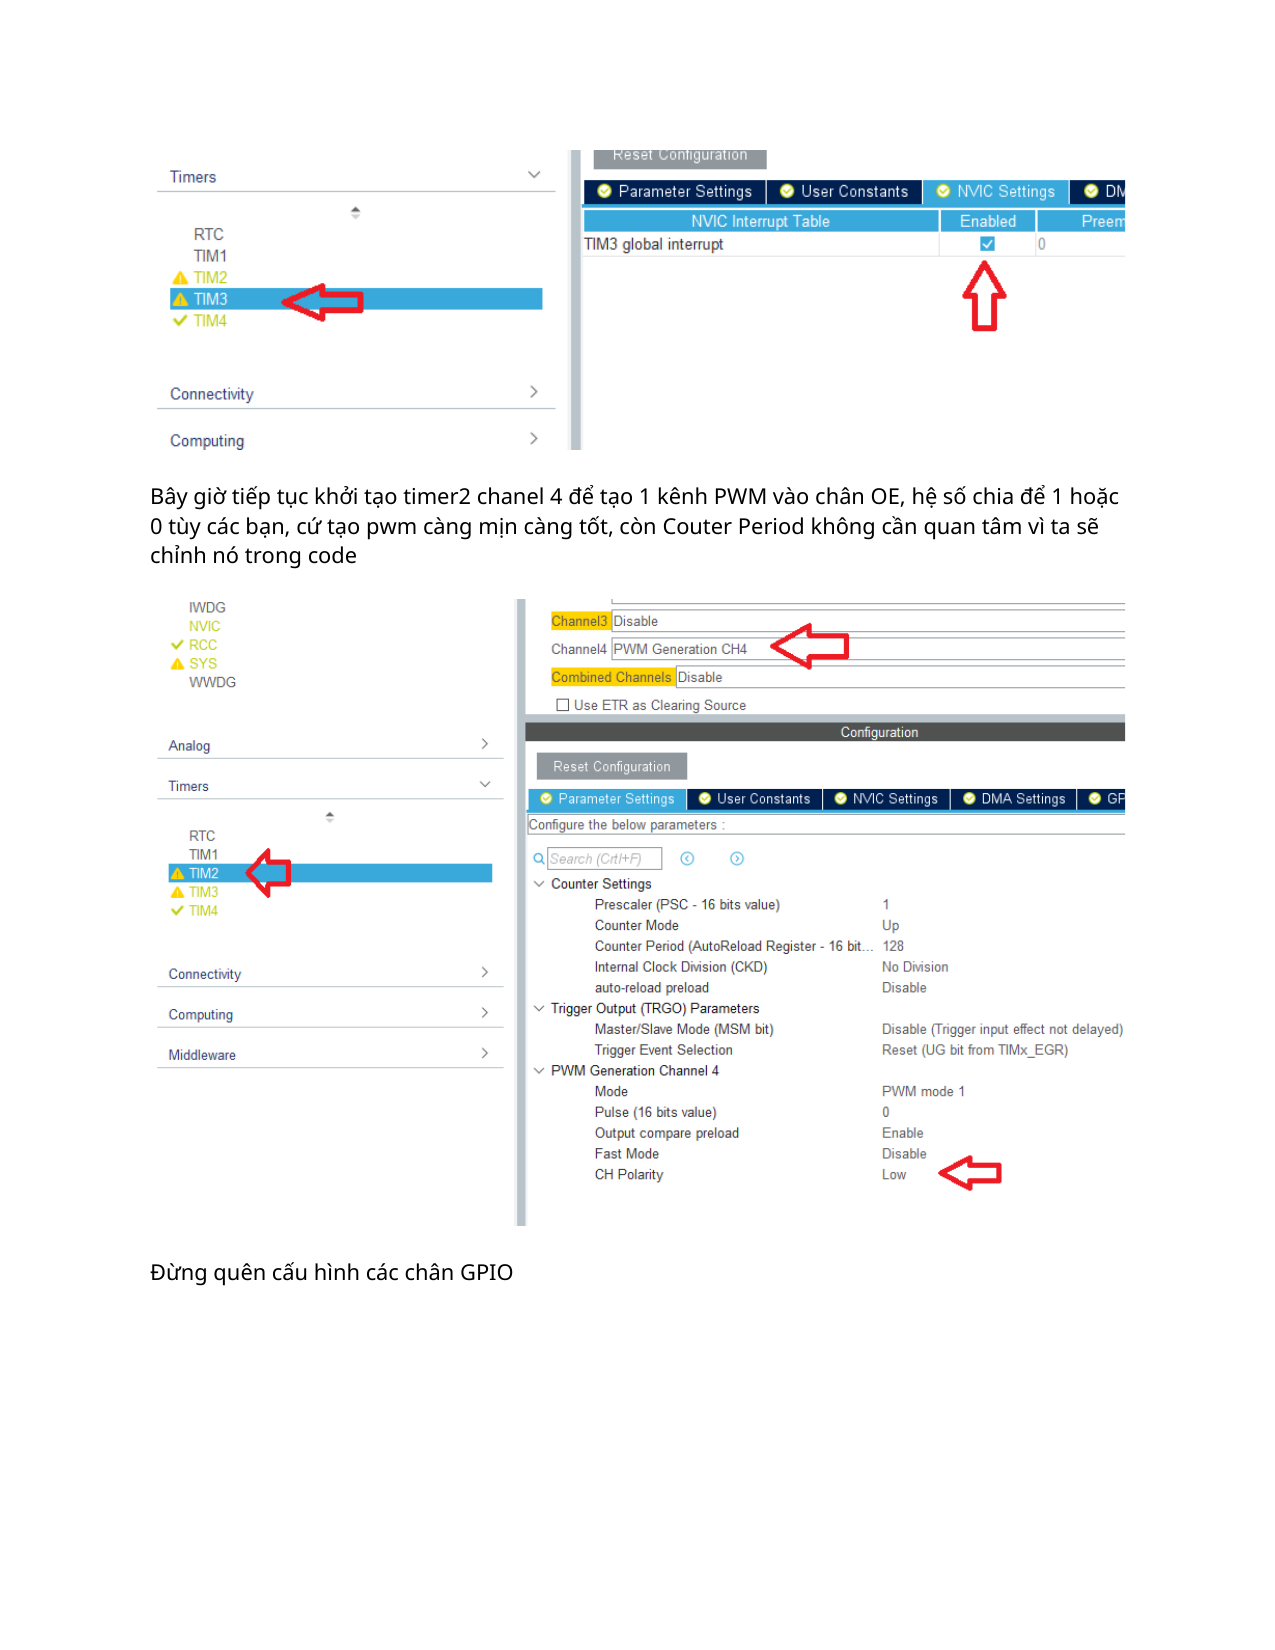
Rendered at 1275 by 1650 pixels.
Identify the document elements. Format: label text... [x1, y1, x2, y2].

picture [150, 150, 1125, 450]
text Đừng quên cấu hình các chân GPIO [150, 1257, 1125, 1287]
text Bây giờ tiếp tục khởi tạo timer2 chanel 4 để tạo 1 kênh PWM vào chân OE, hệ số chia để 1 hoặc 0 tùy các bạn, cứ tạo pwm càng mịn càng tốt, còn Couter Period không cần quan tâm vì ta sẽ chỉnh nó trong code [150, 481, 1125, 570]
picture [150, 599, 1125, 1226]
